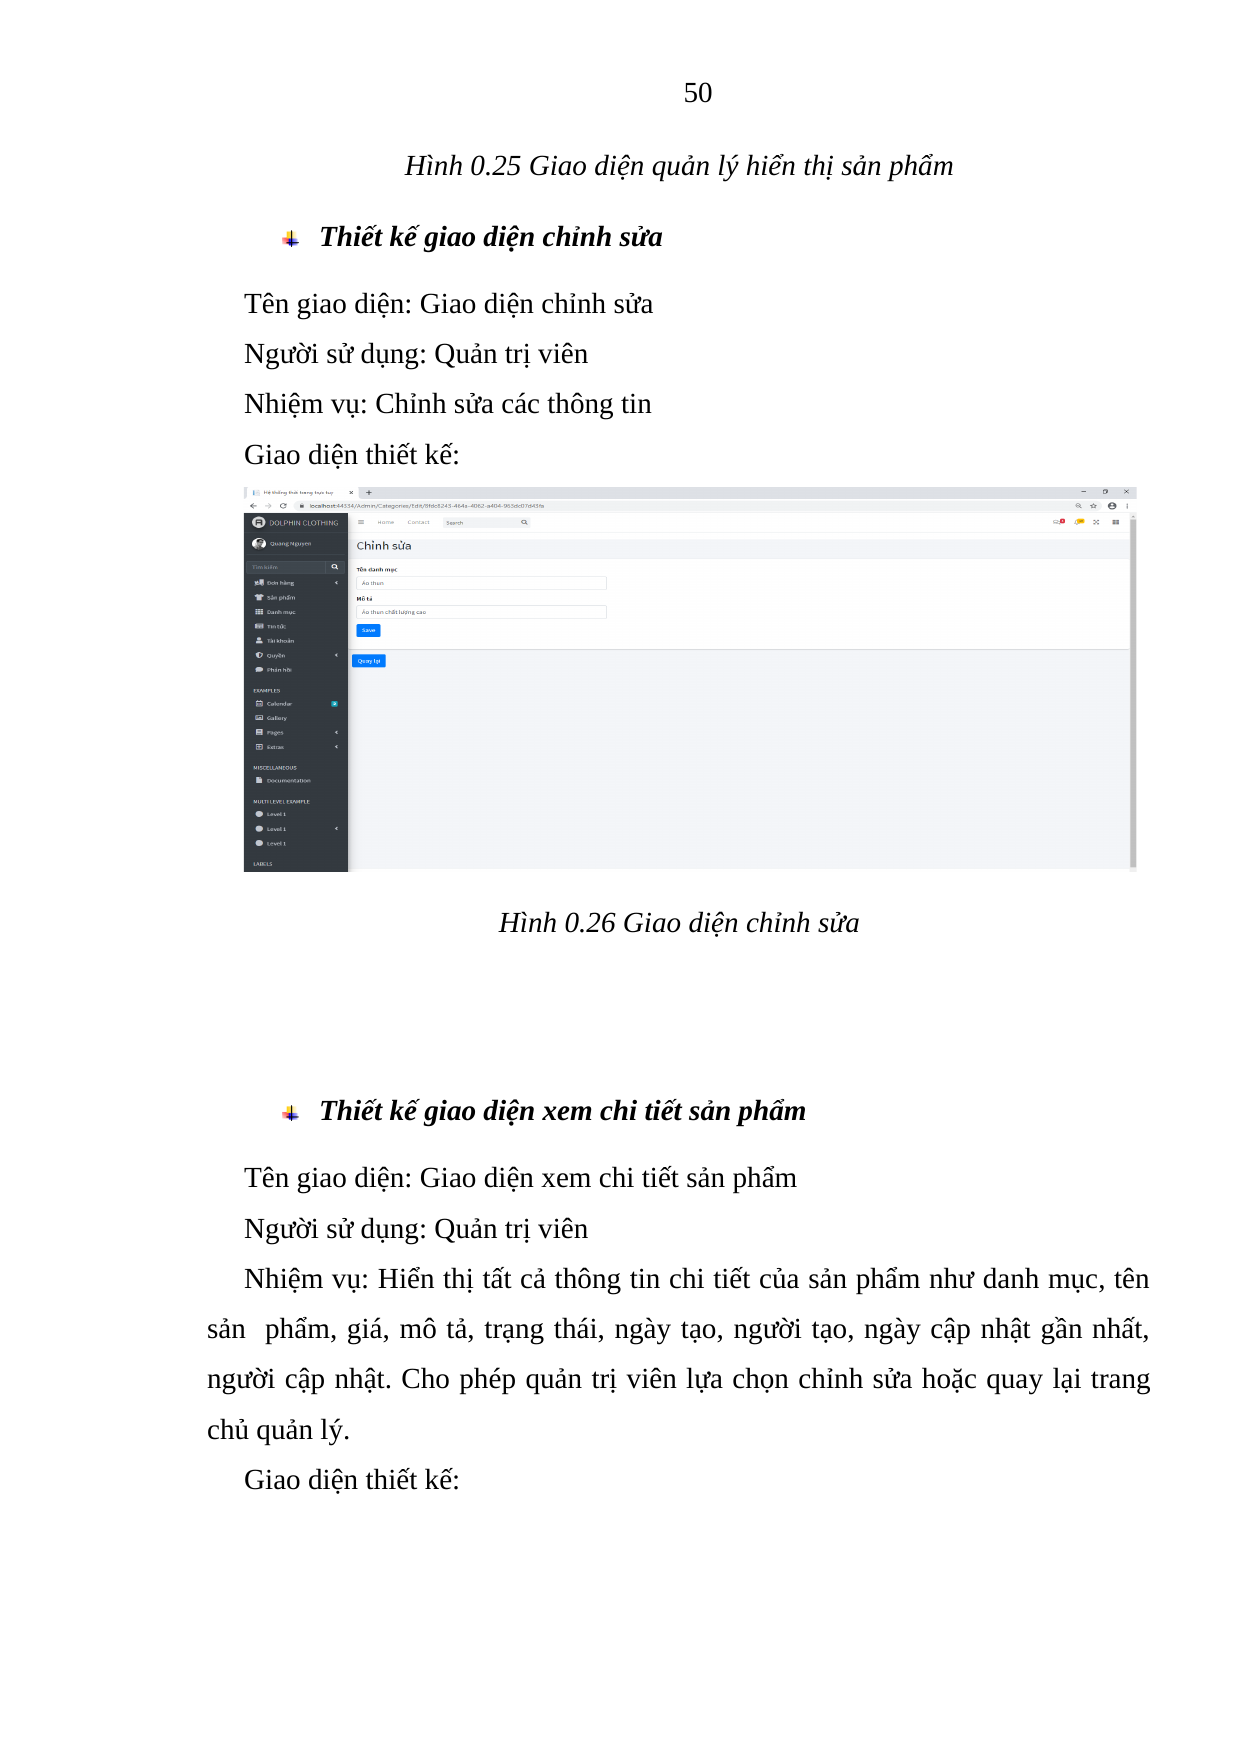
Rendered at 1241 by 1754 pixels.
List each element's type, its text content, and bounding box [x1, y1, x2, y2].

text Tên giao diện: Giao diện xem chi tiết sản phẩm [207, 1160, 1152, 1194]
text Giao diện thiết kế: [207, 1462, 1152, 1496]
text Nhiệm vụ: Hiển thị tất cả thông tin chi tiết của sản phẩm như danh mục, tên sản phẩm, giá, mô tả, trạng thái, ngày tạo, người tạo, ngày cập nhật gần nhất, người cập nhật. Cho phép quản trị viên lựa chọn chỉnh sửa hoặc quay lại trang chủ quản lý. [207, 1261, 1152, 1446]
list Thiết kế giao diện chỉnh sửa [281, 219, 1152, 252]
text Nhiệm vụ: Chỉnh sửa các thông tin [207, 386, 1152, 420]
text Giao diện thiết kế: [207, 437, 1152, 470]
text Người sử dụng: Quản trị viên [207, 1211, 1152, 1244]
text Hình 0.25 Giao diện quản lý hiển thị sản phẩm [207, 148, 1152, 181]
text Tên giao diện: Giao diện chỉnh sửa [207, 286, 1152, 319]
picture [243, 487, 1137, 872]
picture [282, 229, 299, 247]
picture [282, 1104, 299, 1121]
list Thiết kế giao diện xem chi tiết sản phẩm [281, 1093, 1152, 1127]
text Hình 0.26 Giao diện chỉnh sửa [207, 905, 1152, 938]
text Người sử dụng: Quản trị viên [207, 336, 1152, 370]
